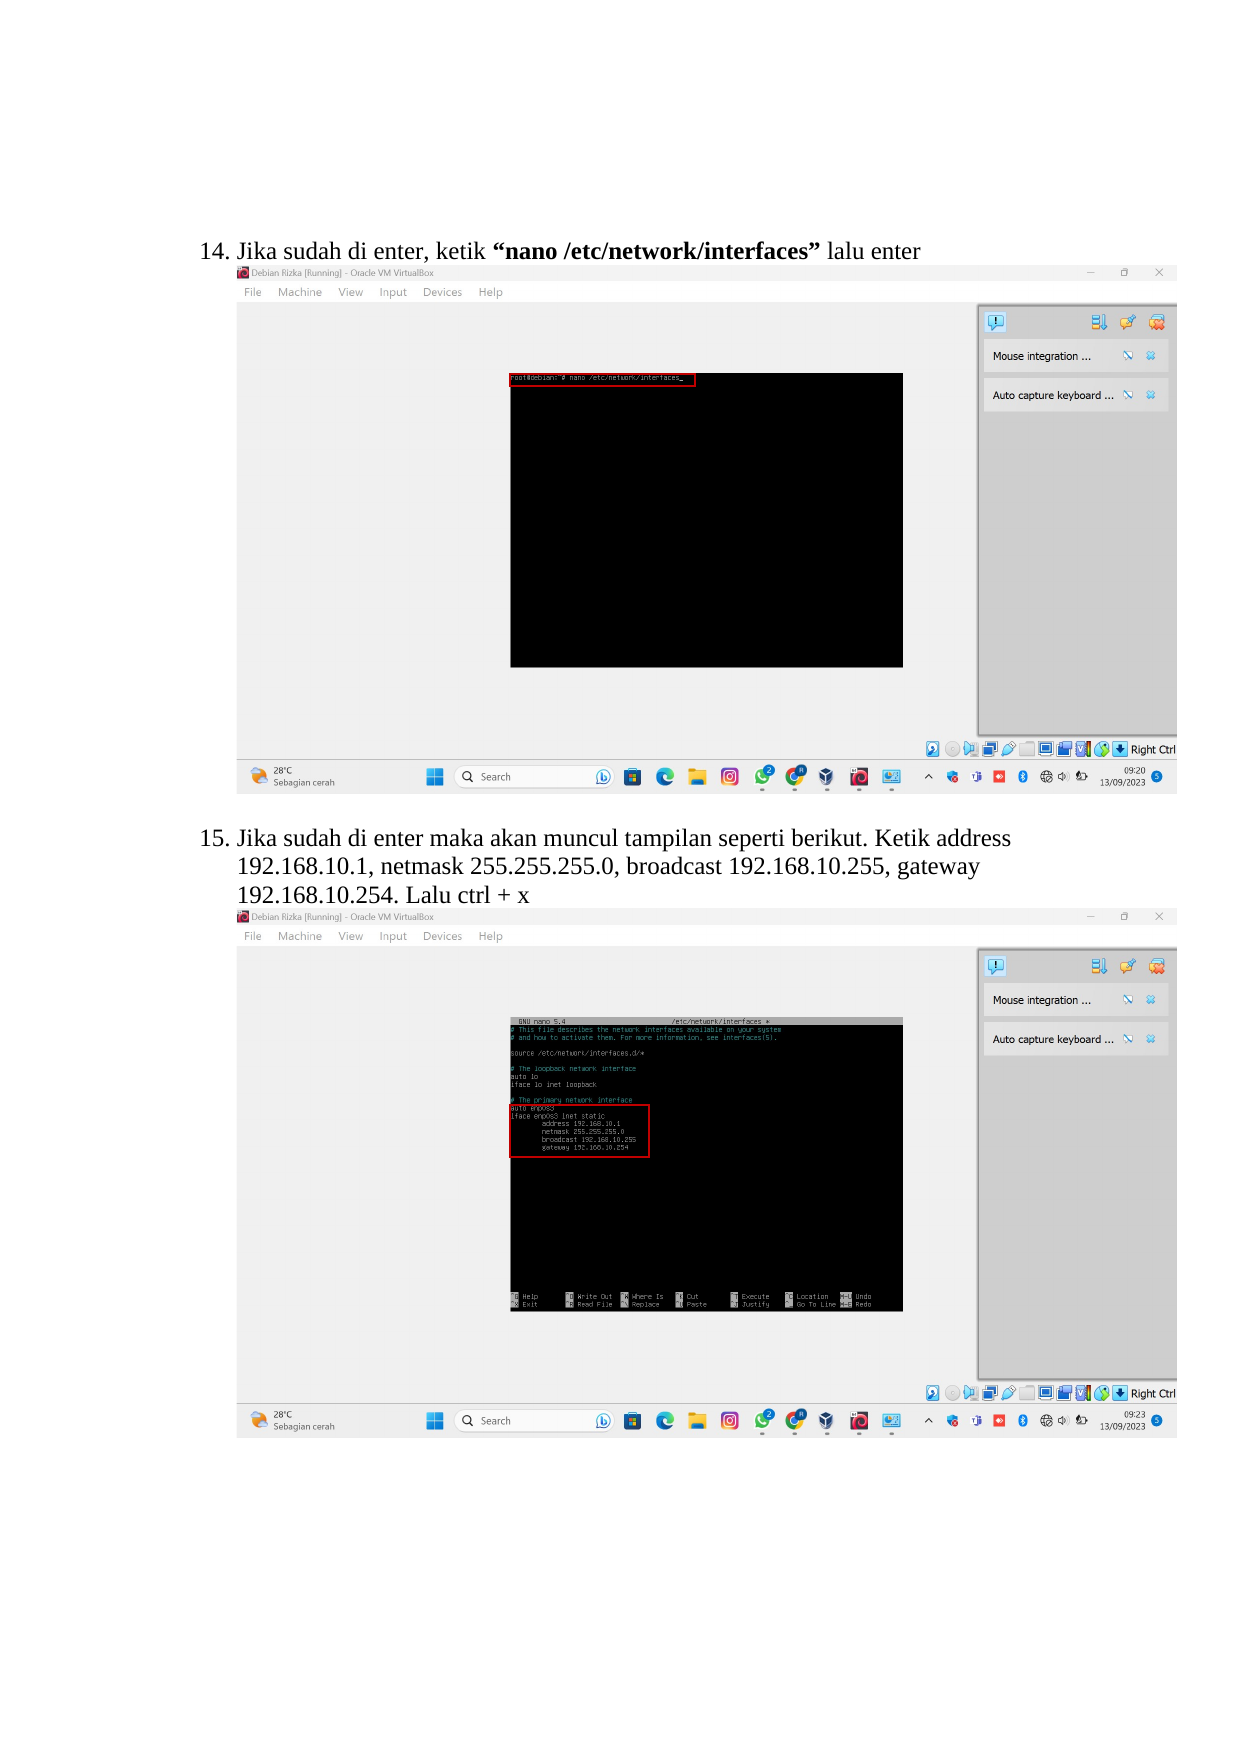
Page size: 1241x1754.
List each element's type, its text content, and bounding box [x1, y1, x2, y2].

list Jika sudah di enter maka akan muncul tampilan seperti berikut. Ketik address 192.168.10.1, netmask 255.255.255.0, broadcast 192.168.10.255, gateway 192.168.10.254. Lalu ctrl + x [199, 823, 1090, 909]
picture [236, 908, 1177, 1438]
picture [236, 265, 1177, 794]
list Jika sudah di enter, ketik “nano /etc/network/interfaces” lalu enter [199, 236, 1090, 265]
